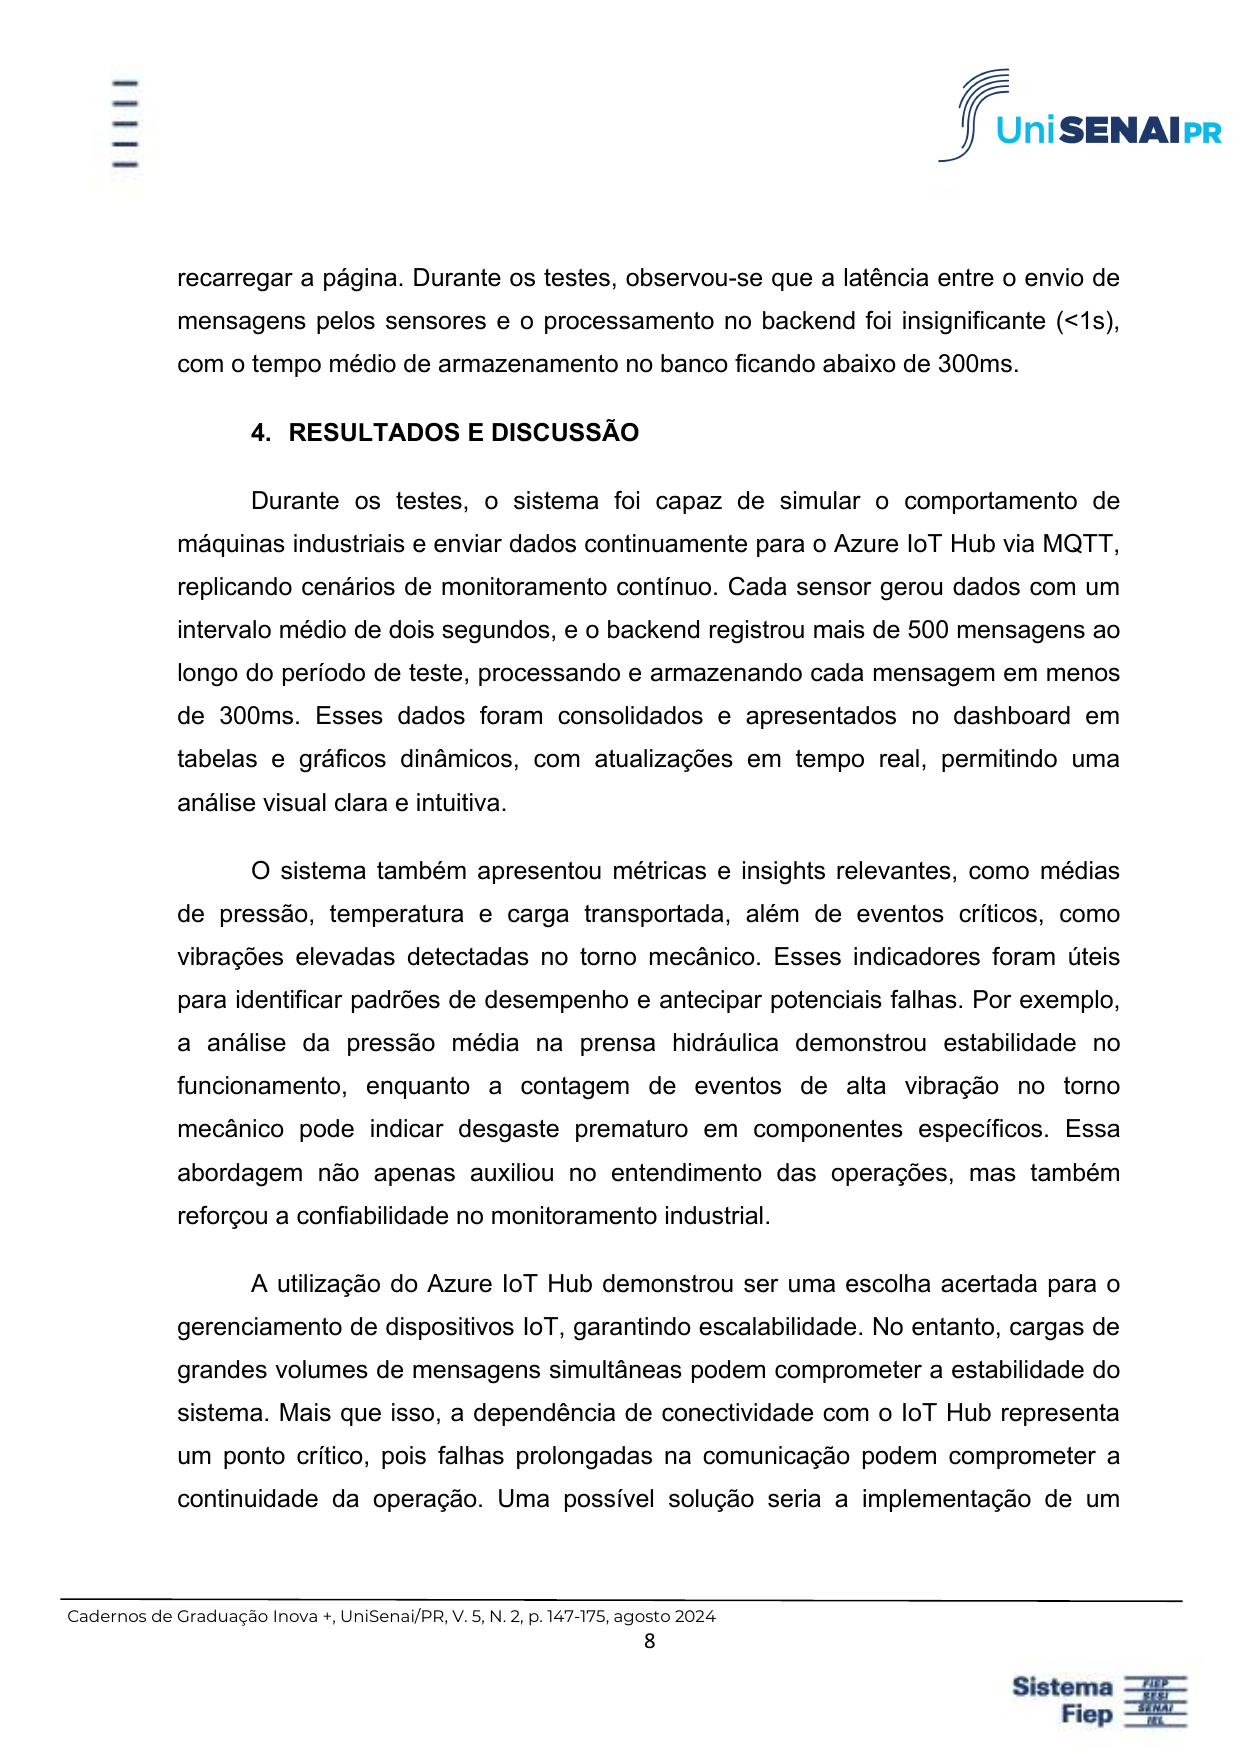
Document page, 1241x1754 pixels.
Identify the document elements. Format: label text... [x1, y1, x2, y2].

text O sistema também apresentou métricas e insights relevantes, como médias de pressão, temperatura e carga transportada, além de eventos críticos, como vibrações elevadas detectadas no torno mecânico. Esses indicadores foram úteis para identificar padrões de desempenho e antecipar potenciais falhas. Por exemplo, a análise da pressão média na prensa hidráulica demonstrou estabilidade no funcionamento, enquanto a contagem de eventos de alta vibração no torno mecânico pode indicar desgaste prematuro em componentes específicos. Essa abordagem não apenas auxiliou no entendimento das operações, mas também reforçou a confiabilidade no monitoramento industrial. [177, 856, 1122, 1229]
picture [27, 0, 1241, 247]
text Durante os testes, o sistema foi capaz de simular o comportamento de máquinas industriais e enviar dados continuamente para o Azure IoT Hub via MQTT, replicando cenários de monitoramento contínuo. Cada sensor gerou dados com um intervalo médio de dois segundos, e o backend registrou mais de 500 mensagens ao longo do período de teste, processando e armazenando cada mensagem em menos de 300ms. Esses dados foram consolidados e apresentados no dashboard em tabelas e gráficos dinâmicos, com atualizações em tempo real, permitindo uma análise visual clara e intuitiva. [177, 486, 1122, 816]
subtitle RESULTADOS E DISCUSSÃO [251, 418, 1122, 446]
picture [177, 1599, 1241, 1754]
